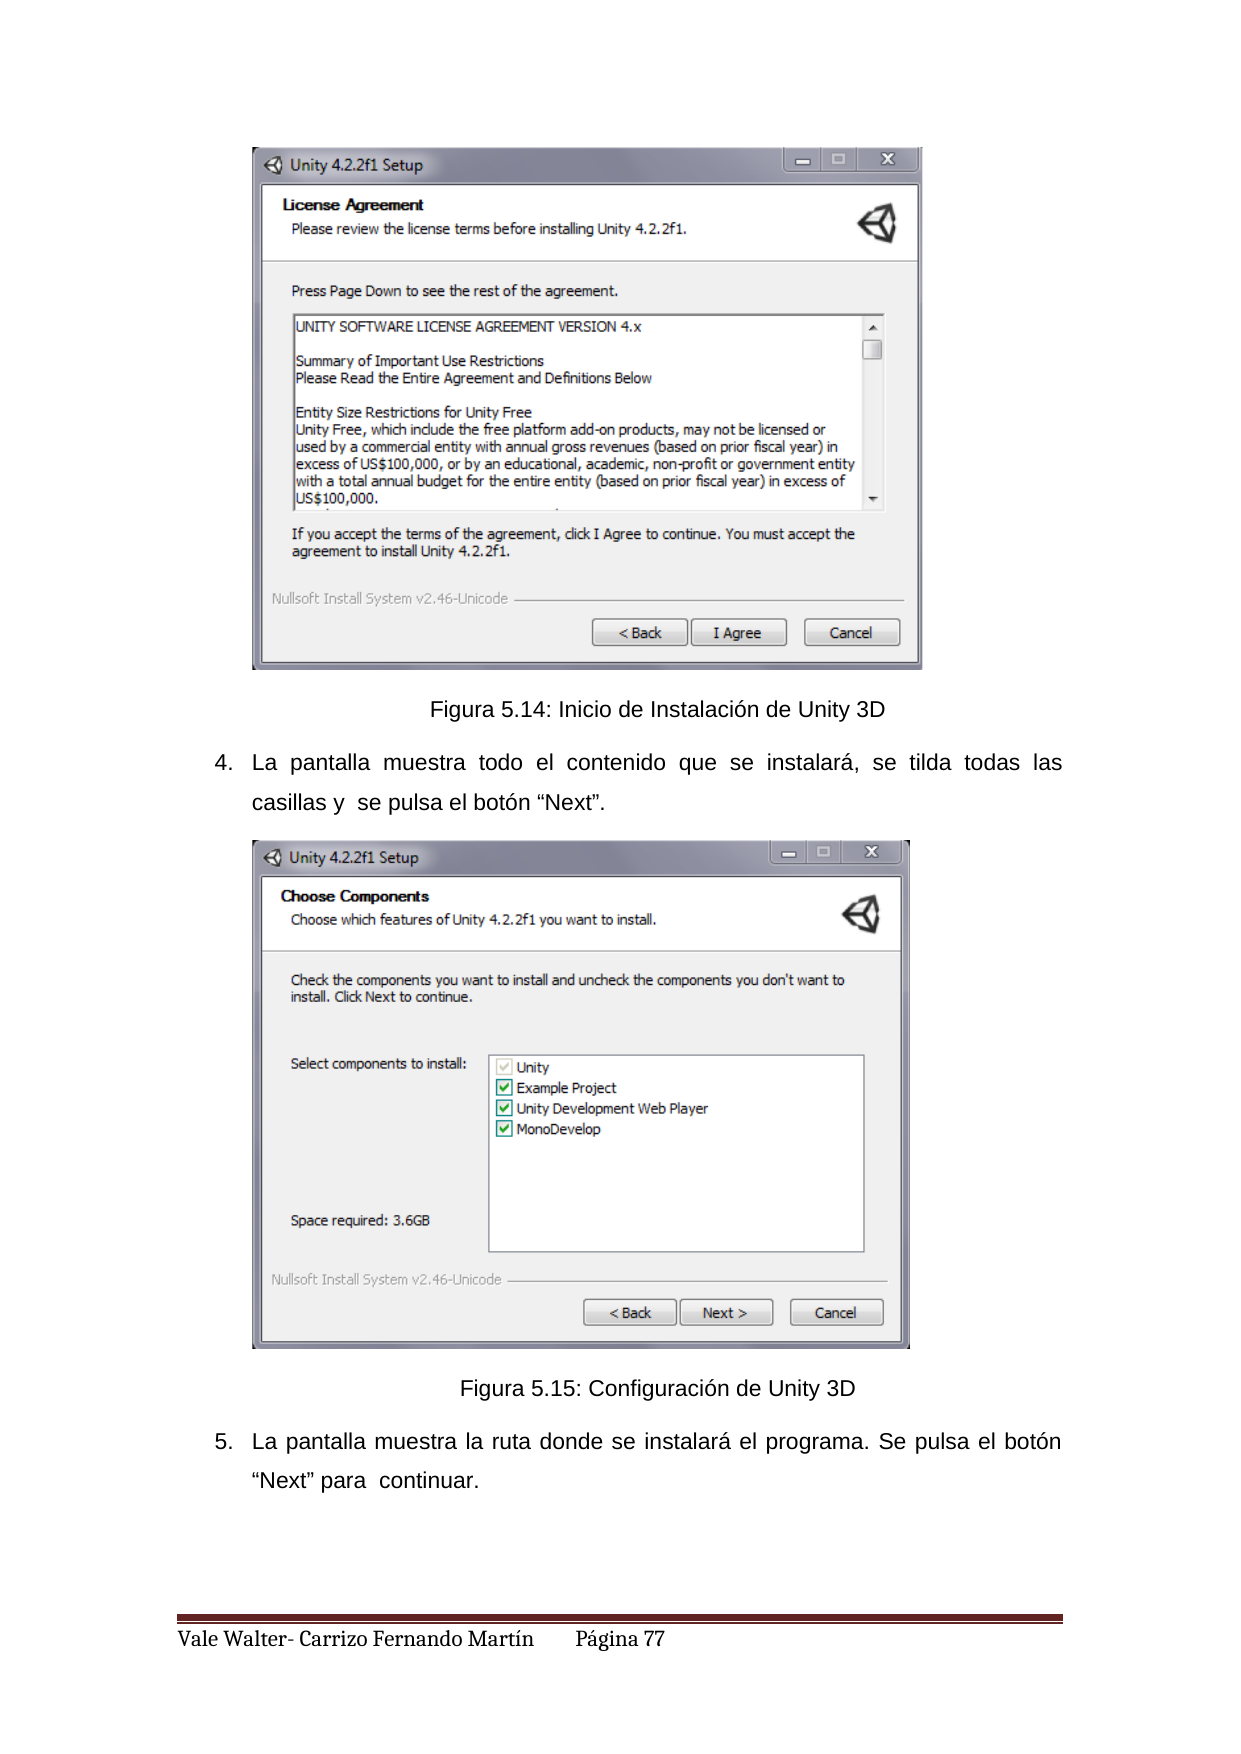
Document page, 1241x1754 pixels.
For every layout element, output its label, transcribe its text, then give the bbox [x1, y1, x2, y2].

list La pantalla muestra la ruta donde se instalará el programa. Se pulsa el botón “Next” para continuar. [214, 1428, 1063, 1494]
text Figura 5.14: Inicio de Instalación de Unity 3D [252, 696, 1063, 723]
picture [252, 147, 923, 670]
picture [252, 840, 910, 1349]
list La pantalla muestra todo el contenido que se instalará, se tilda todas las casillas y se pulsa el botón “Next”. [214, 749, 1063, 815]
text Figura 5.15: Configuración de Unity 3D [252, 1375, 1063, 1402]
